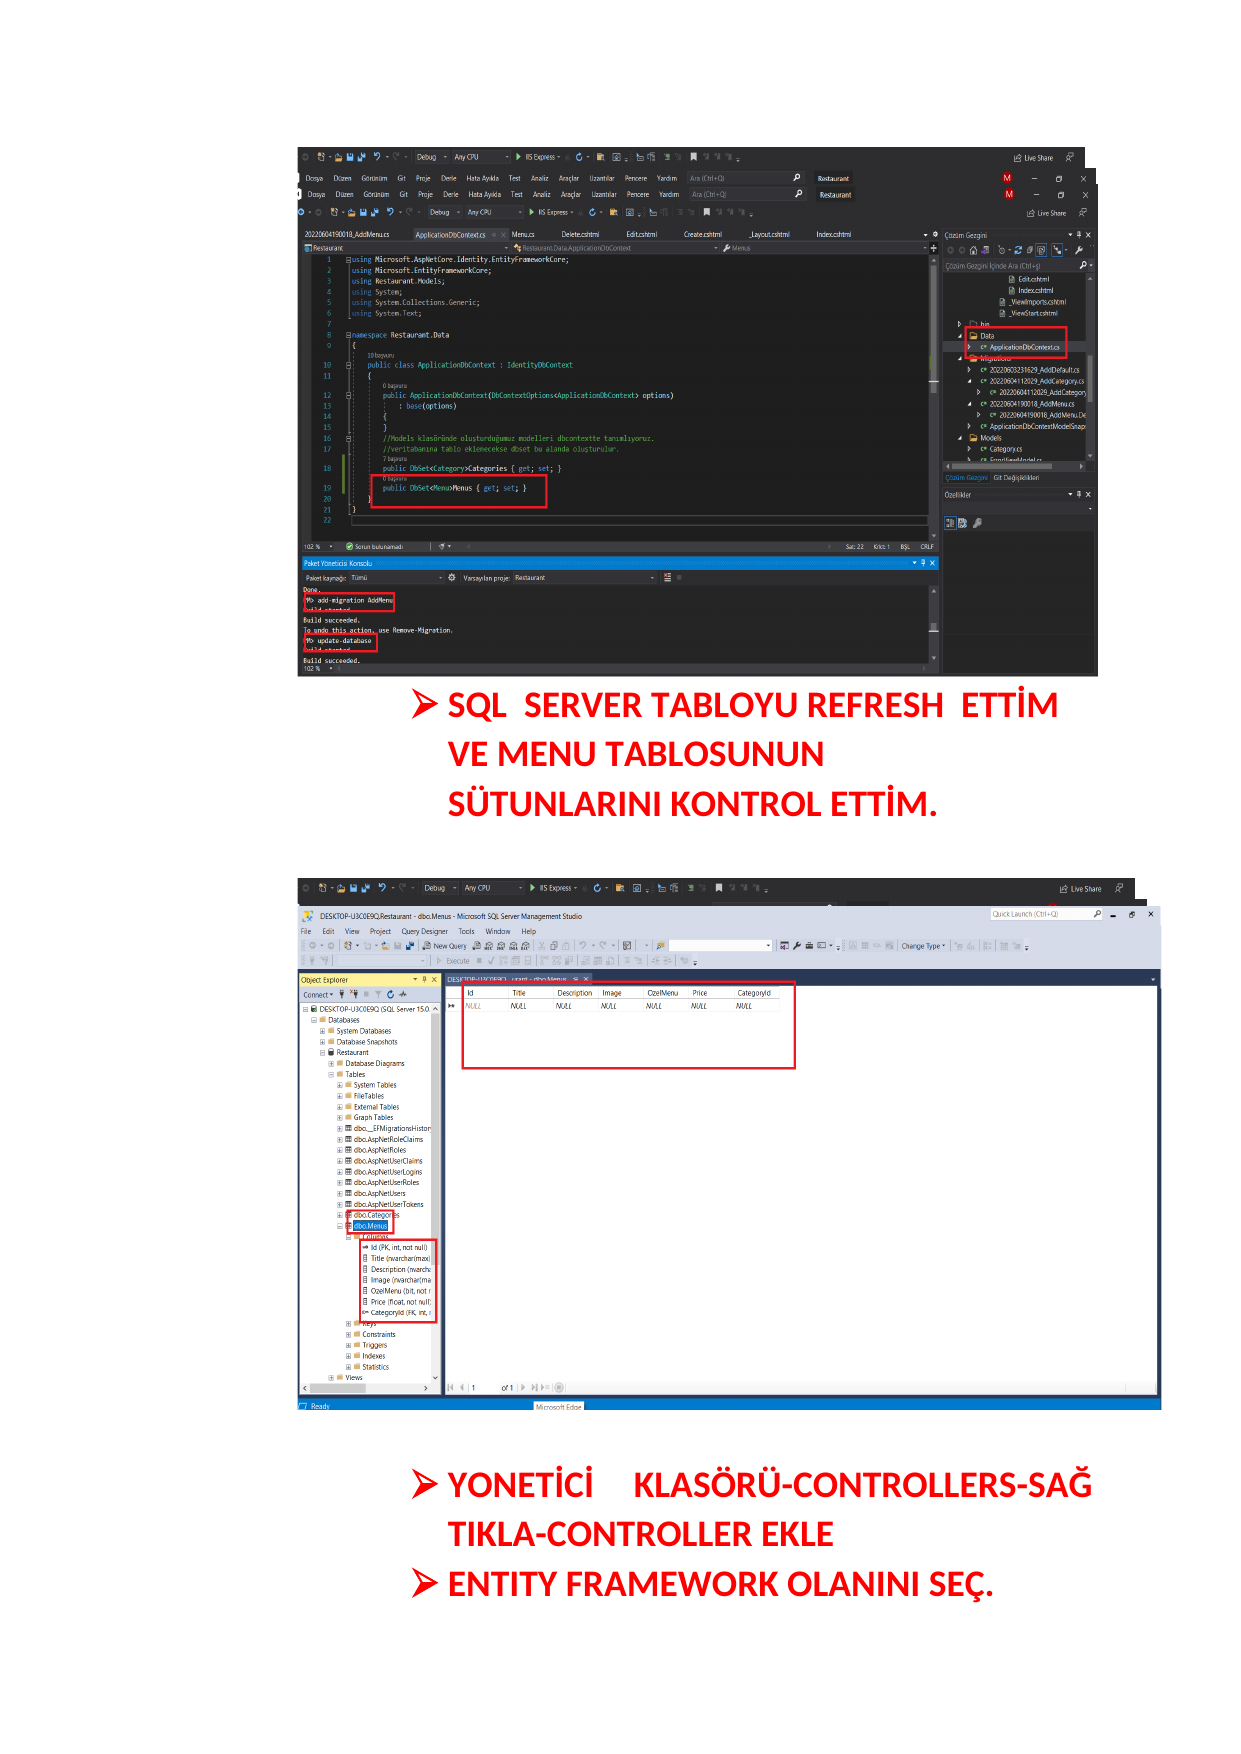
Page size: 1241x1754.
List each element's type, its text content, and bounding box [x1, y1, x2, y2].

list SÜTUNLARINI KONTROL ETTİM. [448, 779, 1093, 825]
list SQL SERVER TABLOYU REFRESH ETTİM VE MENU TABLOSUNUN [410, 681, 1093, 776]
picture [297, 878, 1162, 1410]
list YONETİCİ KLASÖRÜ-CONTROLLERS-SAĞ TIKLA-CONTROLLER EKLE [410, 1461, 1093, 1556]
list ENTITY FRAMEWORK OLANINI SEÇ. [410, 1560, 1093, 1606]
picture [297, 147, 1109, 679]
